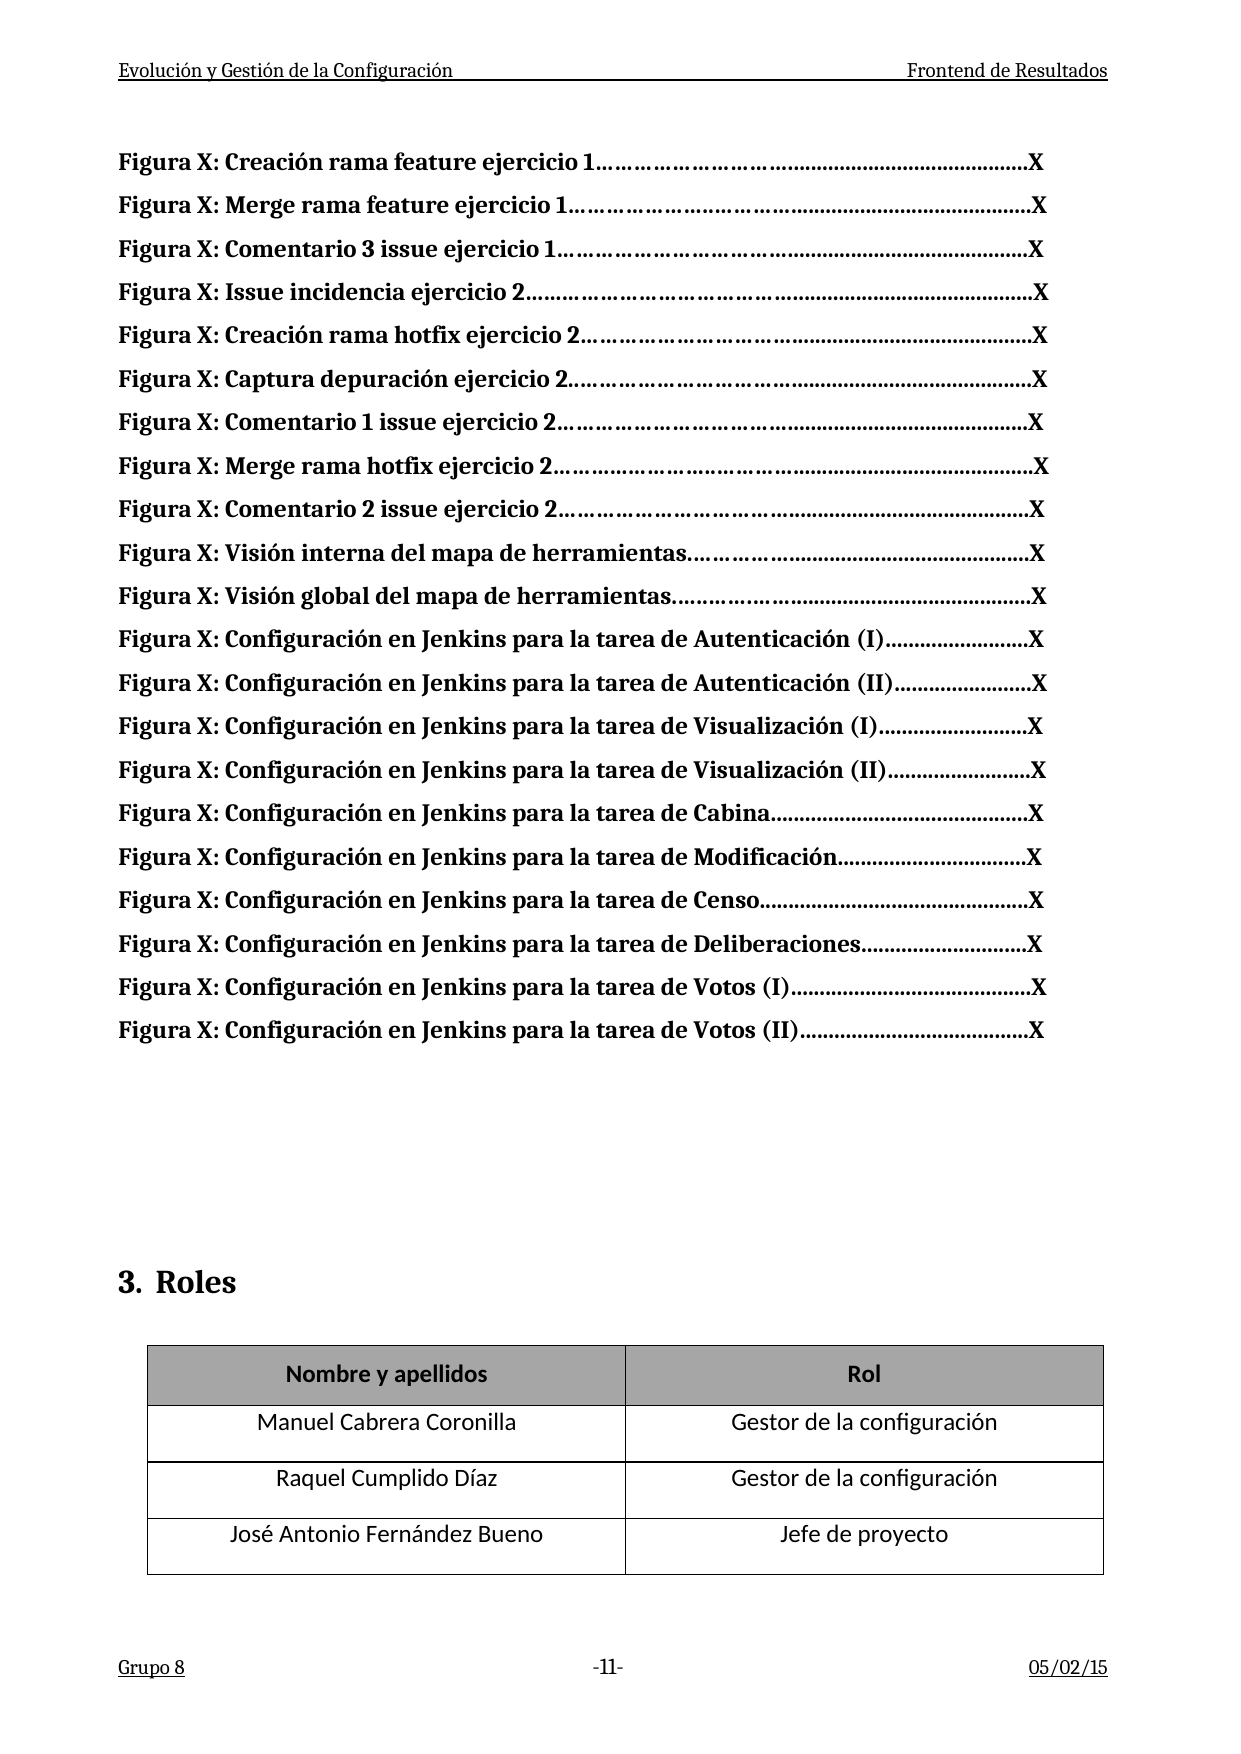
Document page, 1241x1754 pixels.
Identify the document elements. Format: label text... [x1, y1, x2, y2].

table_header Nombre y apellidos [148, 1346, 625, 1405]
table_cell Manuel Cabrera Coronilla [148, 1406, 625, 1461]
table_cell Raquel Cumplido Díaz [148, 1463, 625, 1518]
table_cell Jefe de proyecto [626, 1519, 1103, 1574]
table_cell José Antonio Fernández Bueno [148, 1519, 625, 1574]
table_cell Gestor de la configuración [626, 1463, 1103, 1518]
table_header Rol [626, 1346, 1103, 1405]
table_cell Gestor de la configuración [626, 1406, 1103, 1461]
subtitle Roles [118, 1263, 1063, 1301]
